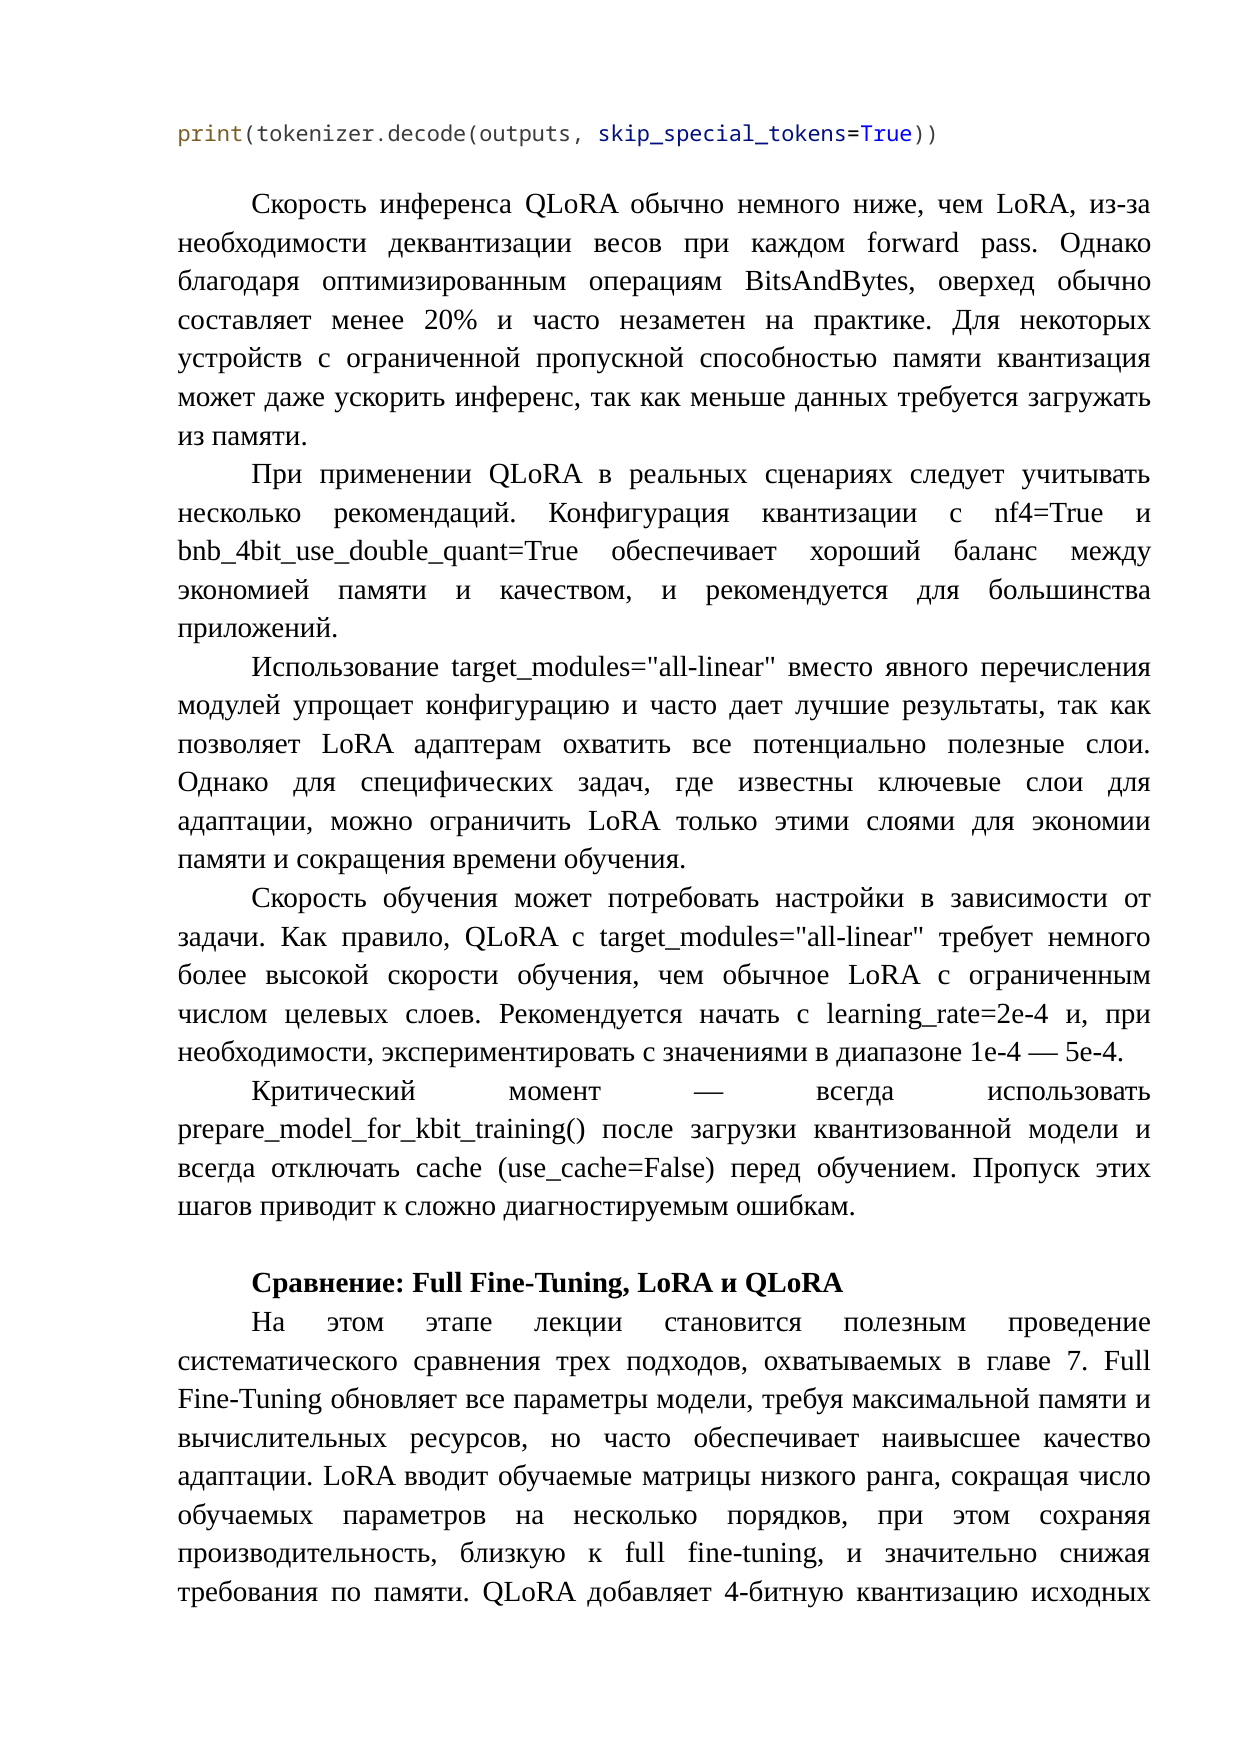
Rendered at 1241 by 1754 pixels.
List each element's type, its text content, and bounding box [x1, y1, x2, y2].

text Скорость инференса QLoRA обычно немного ниже, чем LoRA, из-за необходимости деквантизации весов при каждом forward pass. Однако благодаря оптимизированным операциям BitsAndBytes, оверхед обычно составляет менее 20% и часто незаметен на практике. Для некоторых устройств с ограниченной пропускной способностью памяти квантизация может даже ускорить инференс, так как меньше данных требуется загружать из памяти. [177, 186, 1152, 451]
text Скорость обучения может потребовать настройки в зависимости от задачи. Как правило, QLoRA с target_modules="all-linear" требует немного более высокой скорости обучения, чем обычное LoRA с ограниченным числом целевых слоев. Рекомендуется начать с learning_rate=2e-4 и, при необходимости, экспериментировать с значениями в диапазоне 1e-4 — 5e-4. [177, 880, 1152, 1068]
text Сравнение: Full Fine-Tuning, LoRA и QLoRA [177, 1266, 1152, 1299]
text print(tokenizer.decode(outputs, skip_special_tokens=True)) [177, 118, 1152, 148]
text Использование target_modules="all-linear" вместо явного перечисления модулей упрощает конфигурацию и часто дает лучшие результаты, так как позволяет LoRA адаптерам охватить все потенциально полезные слои. Однако для специфических задач, где известны ключевые слои для адаптации, можно ограничить LoRA только этими слоями для экономии памяти и сокращения времени обучения. [177, 649, 1152, 875]
text Критический момент — всегда использовать prepare_model_for_kbit_training() после загрузки квантизованной модели и всегда отключать cache (use_cache=False) перед обучением. Пропуск этих шагов приводит к сложно диагностируемым ошибкам. [177, 1073, 1152, 1222]
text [177, 1304, 1152, 1607]
text При применении QLoRA в реальных сценариях следует учитывать несколько рекомендаций. Конфигурация квантизации с nf4=True и bnb_4bit_use_double_quant=True обеспечивает хороший баланс между экономией памяти и качеством, и рекомендуется для большинства приложений. [177, 456, 1152, 644]
